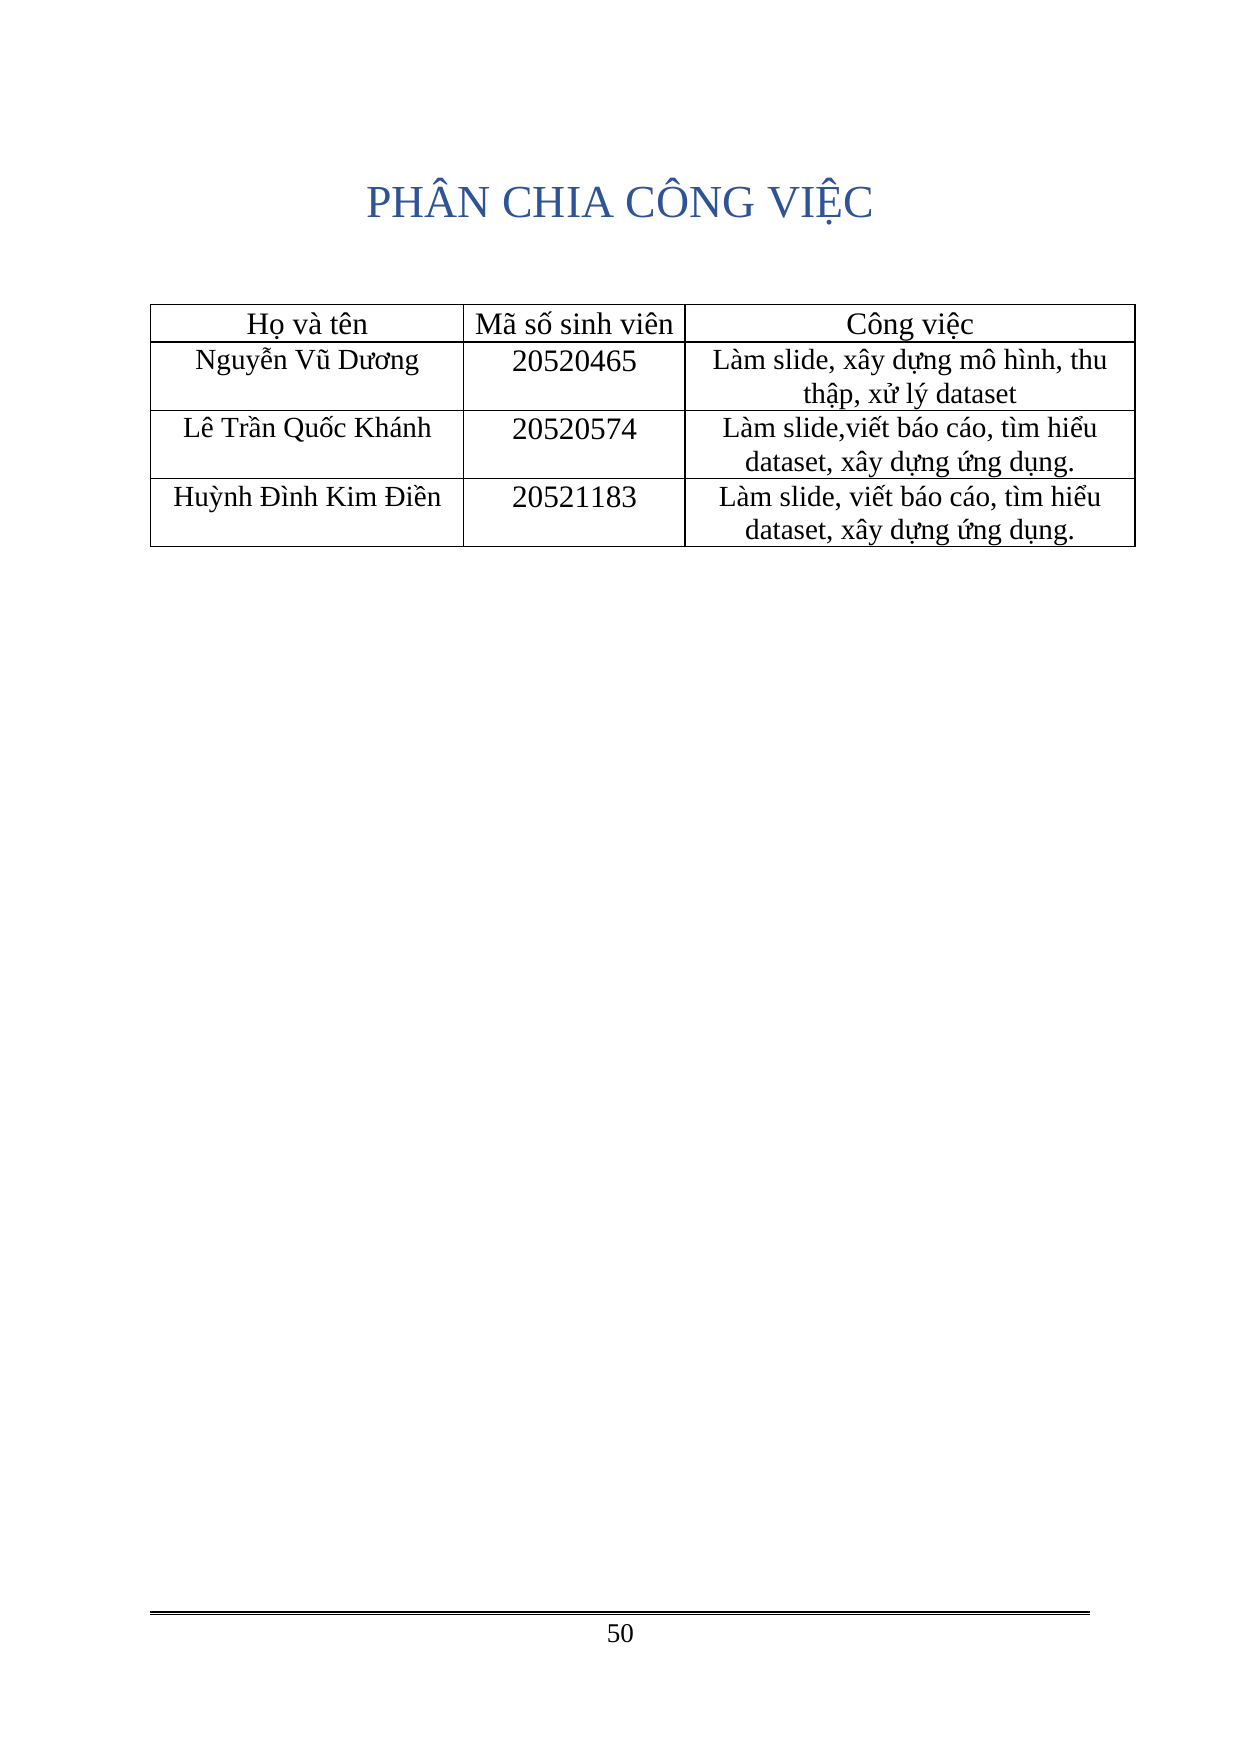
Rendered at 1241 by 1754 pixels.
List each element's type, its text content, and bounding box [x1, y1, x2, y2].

text PHÂN CHIA CÔNG VIỆC [150, 175, 1090, 228]
table_cell Lê Trần Quốc Khánh [151, 411, 463, 478]
table_cell Làm slide, xây dựng mô hình, thu thập, xử lý dataset [686, 343, 1134, 409]
table_header Họ và tên [151, 305, 463, 341]
table_cell Nguyễn Vũ Dương [151, 343, 463, 409]
table_header Mã số sinh viên [464, 305, 684, 341]
table_cell Làm slide,viết báo cáo, tìm hiểu dataset, xây dựng ứng dụng. [686, 411, 1134, 478]
table_cell Làm slide, viết báo cáo, tìm hiểu dataset, xây dựng ứng dụng. [686, 479, 1134, 546]
table_cell 20520574 [464, 411, 684, 478]
table_cell Huỳnh Đình Kim Điền [151, 479, 463, 546]
table_cell 20520465 [464, 343, 684, 409]
table_cell 20521183 [464, 479, 684, 546]
table_header Công việc [686, 305, 1134, 341]
